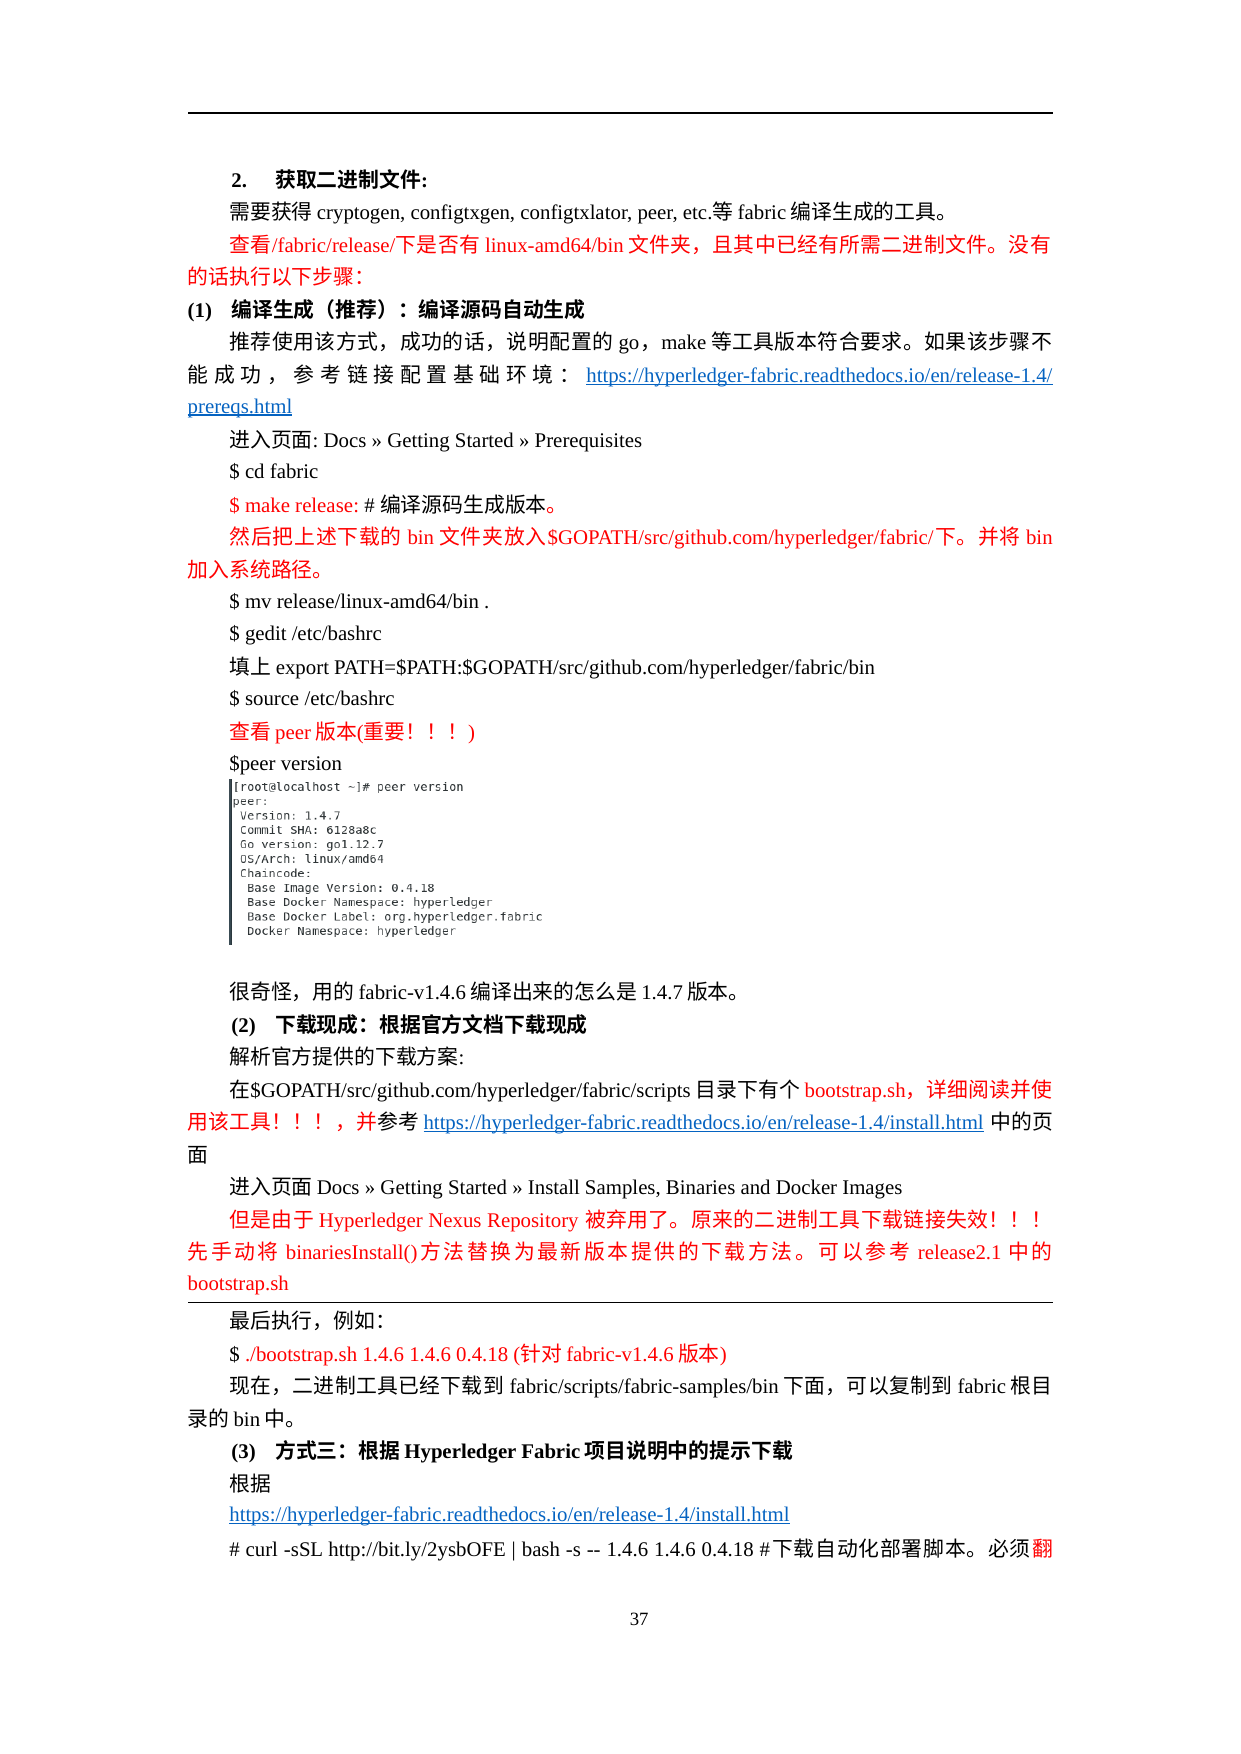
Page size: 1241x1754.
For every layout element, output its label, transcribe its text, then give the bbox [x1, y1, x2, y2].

text 最后执行，例如： [187, 1303, 1053, 1336]
text 进入页面Docs » Getting Started » Install Samples, Binaries and Docker Images [187, 1169, 1053, 1202]
text $ source /etc/bashrc [187, 682, 1053, 714]
subtitle 获取二进制文件: [231, 162, 1053, 194]
text $ make release: # 编译源码生成版本。 [187, 487, 1053, 519]
subtitle 下载现成：根据官方文档下载现成 [231, 1007, 1053, 1039]
subtitle 编译生成（推荐）：编译源码自动生成 [187, 292, 1053, 324]
text 需要获得cryptogen, configtxgen, configtxlator, peer, etc.等fabric编译生成的工具。 [187, 194, 1053, 227]
text $ gedit /etc/bashrc [187, 617, 1053, 649]
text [187, 1531, 1053, 1563]
text 很奇怪，用的fabric-v1.4.6编译出来的怎么是1.4.7版本。 [187, 974, 1053, 1007]
picture [229, 779, 553, 945]
text $ cd fabric [187, 454, 1053, 487]
text $ mv release/linux-amd64/bin . [187, 584, 1053, 617]
text 现在，二进制工具已经下载到fabric/scripts/fabric-samples/bin下面，可以复制到fabric根目录的bin中。 [187, 1368, 1053, 1433]
text https://hyperledger-fabric.readthedocs.io/en/release-1.4/install.html [187, 1498, 1053, 1531]
text 推荐使用该方式，成功的话，说明配置的go，make等工具版本符合要求。如果该步骤不能成功，参考链接配置基础环境：https://hyperledger-fabric.readthedocs.io/en/release-1.4/prereqs.html [187, 324, 1053, 422]
text 根据 [187, 1466, 1053, 1498]
text 在$GOPATH/src/github.com/hyperledger/fabric/scripts目录下有个bootstrap.sh，详细阅读并使用该工具！！！，并参考https://hyperledger-fabric.readthedocs.io/en/release-1.4/install.html 中的页面 [187, 1072, 1053, 1169]
text 然后把上述下载的bin文件夹放入$GOPATH/src/github.com/hyperledger/fabric/下。并将bin加入系统路径。 [187, 519, 1053, 584]
text 填上 export PATH=$PATH:$GOPATH/src/github.com/hyperledger/fabric/bin [187, 649, 1053, 682]
text 进入页面: Docs » Getting Started » Prerequisites [187, 422, 1053, 454]
text $peer version [187, 747, 1053, 779]
text $ ./bootstrap.sh 1.4.6 1.4.6 0.4.18 (针对fabric-v1.4.6版本) [187, 1336, 1053, 1368]
subtitle 方式三：根据Hyperledger Fabric项目说明中的提示下载 [231, 1433, 1053, 1466]
text 查看/fabric/release/下是否有linux-amd64/bin文件夹，且其中已经有所需二进制文件。没有的话执行以下步骤： [187, 227, 1053, 292]
text 解析官方提供的下载方案: [187, 1039, 1053, 1072]
text 查看peer版本(重要！！！) [187, 714, 1053, 747]
text 但是由于Hyperledger Nexus Repository 被弃用了。原来的二进制工具下载链接失效！！！先手动将binariesInstall()方法替换为最新版本提供的下载方法。可以参考release2.1中的bootstrap.sh [187, 1202, 1053, 1303]
